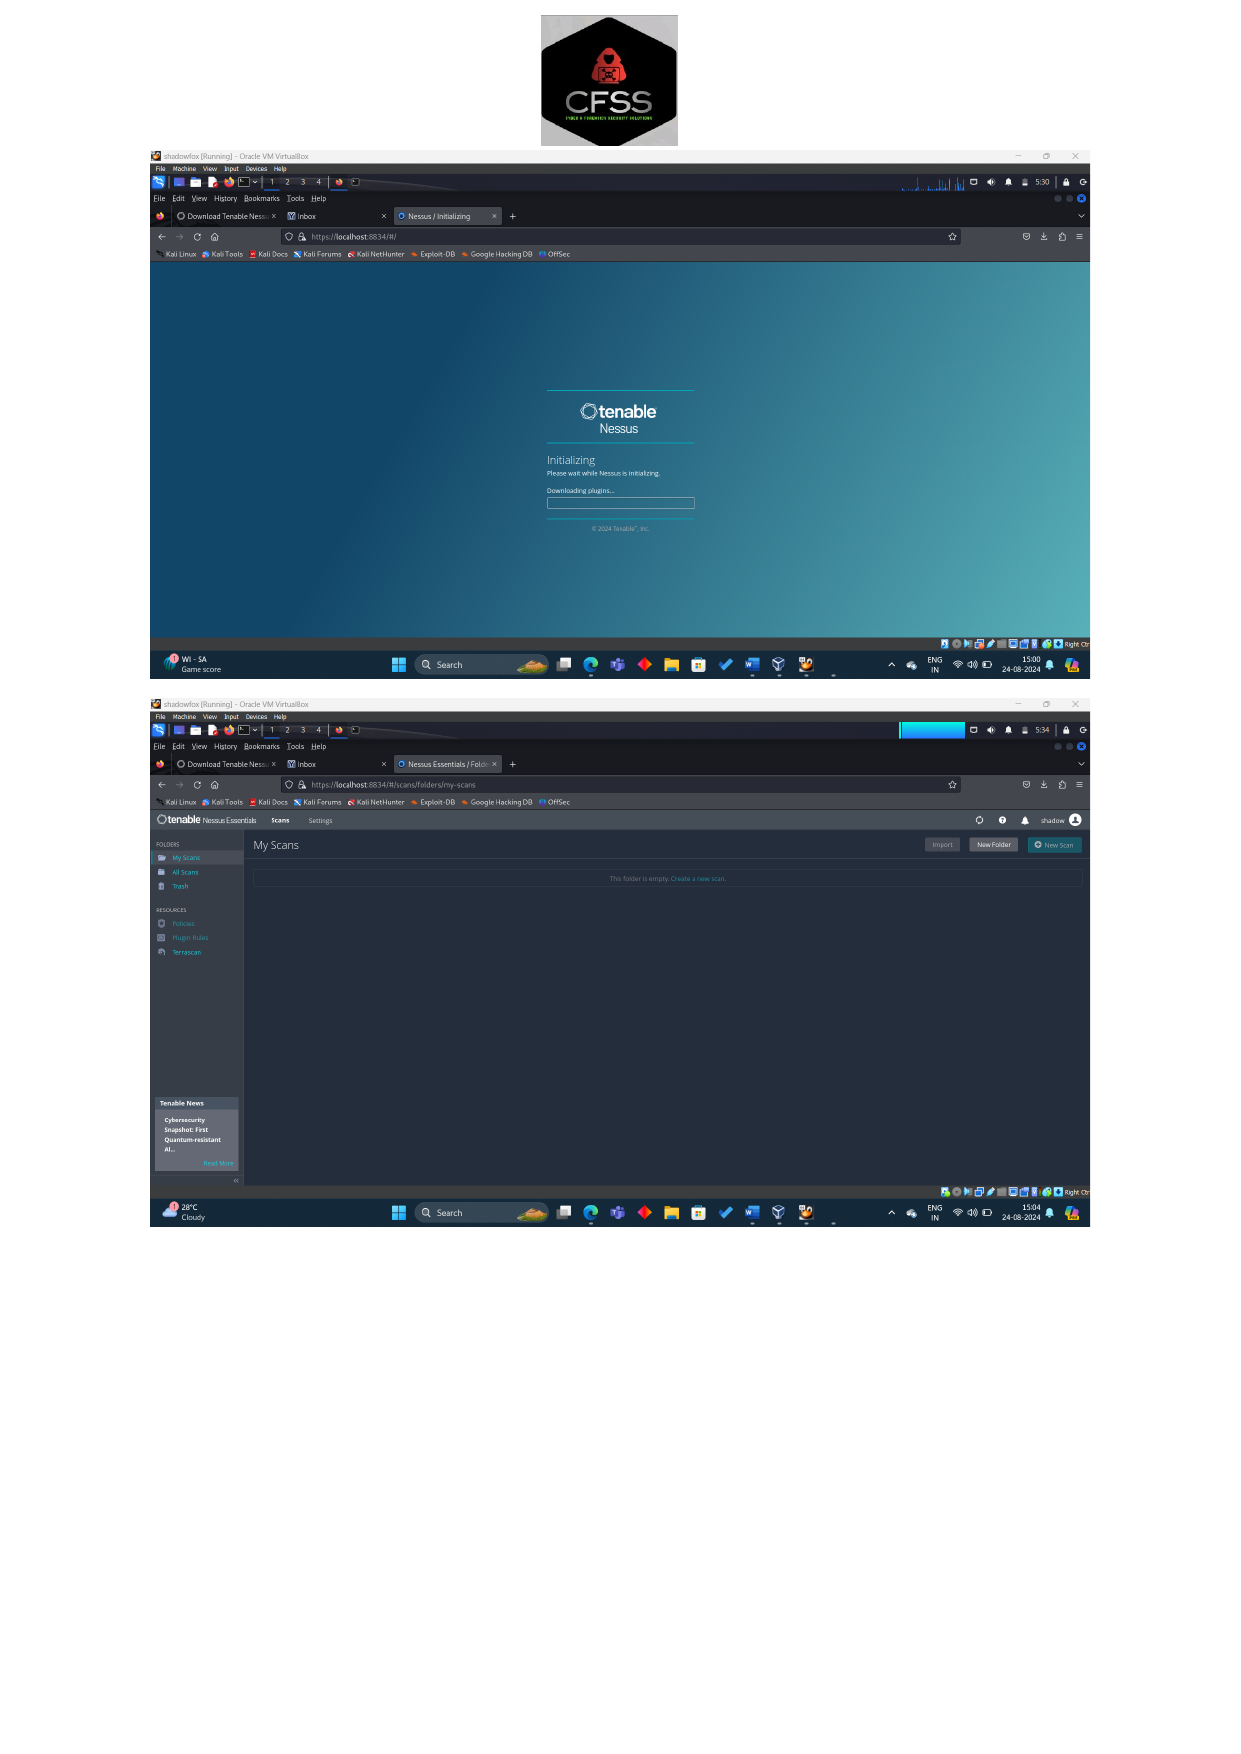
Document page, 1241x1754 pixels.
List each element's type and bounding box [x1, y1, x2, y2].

picture [531, 15, 685, 146]
picture [150, 698, 1091, 1227]
picture [150, 150, 1091, 679]
